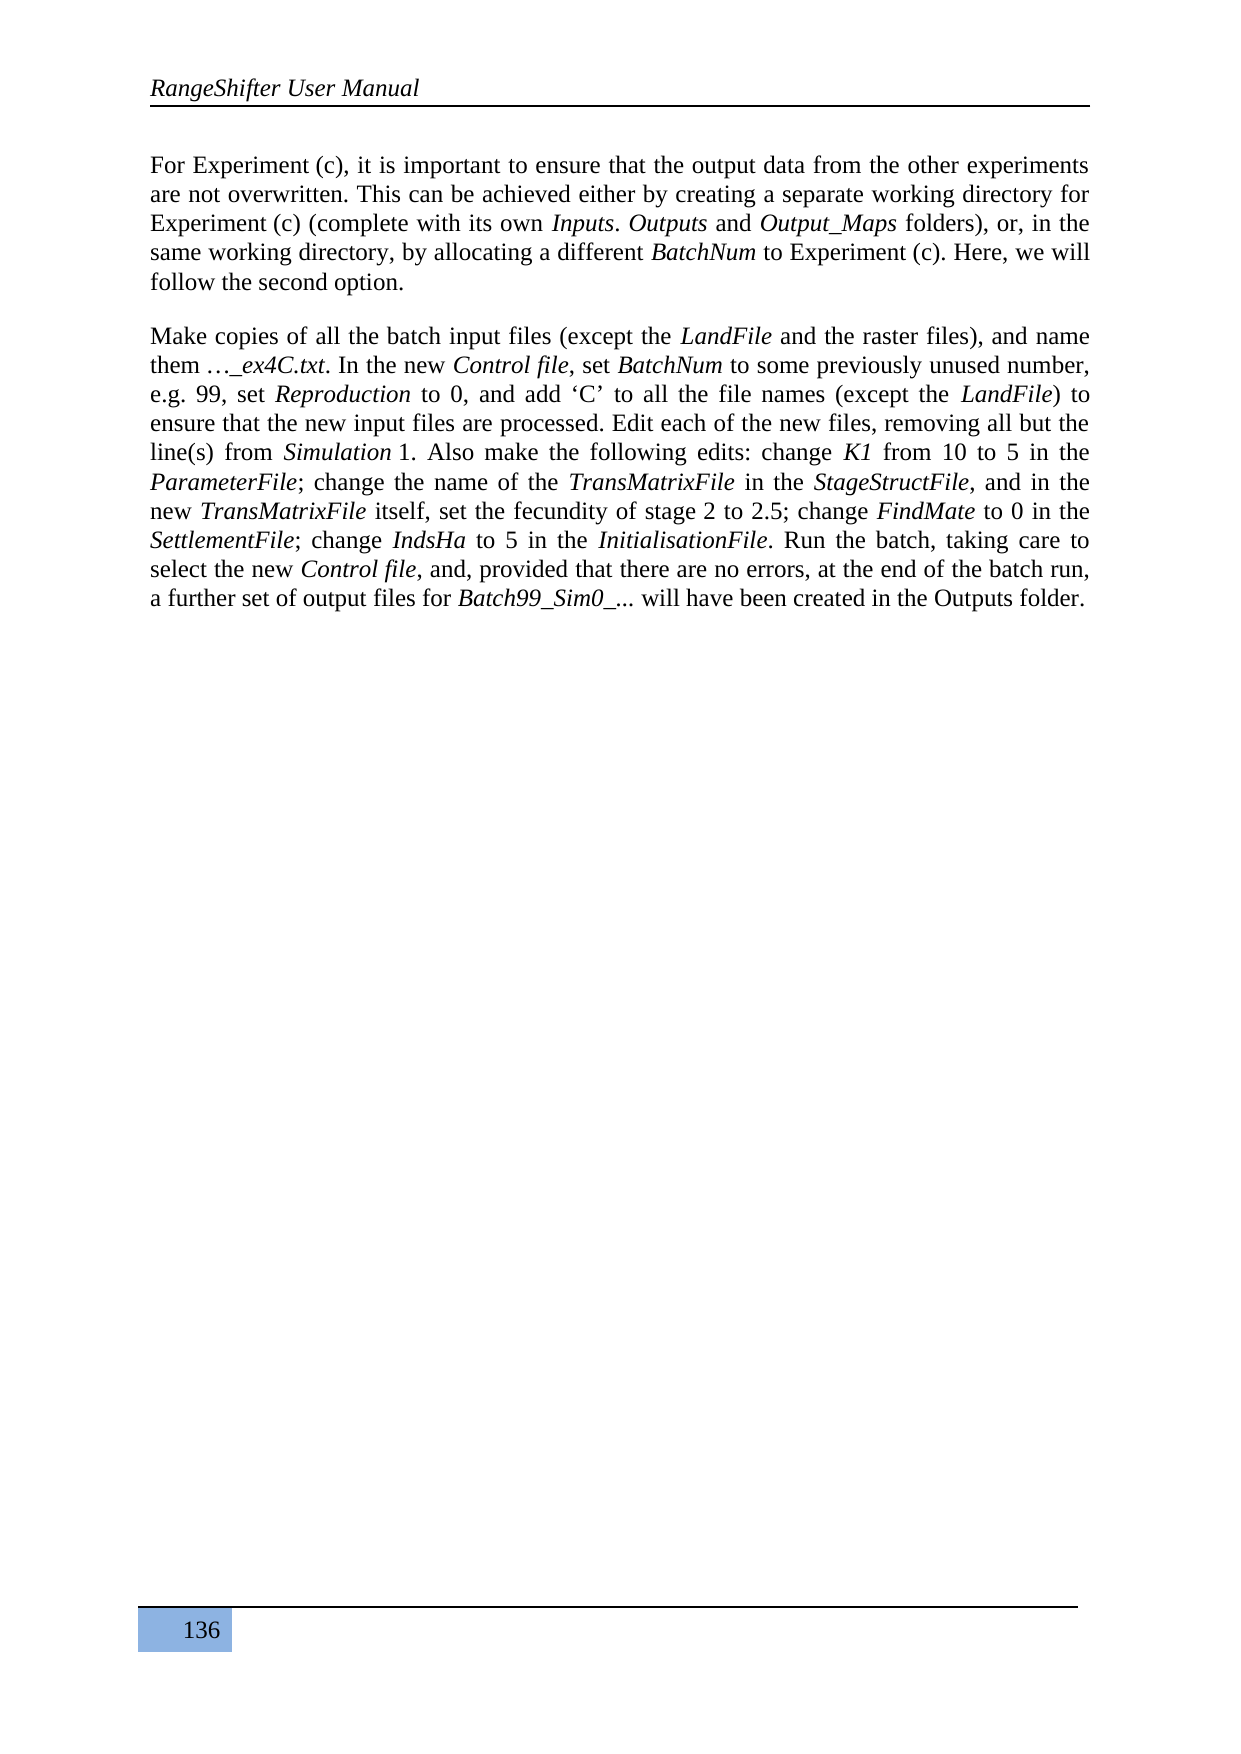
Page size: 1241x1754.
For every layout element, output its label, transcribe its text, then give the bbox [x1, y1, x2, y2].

text For Experiment (c), it is important to ensure that the output data from the other experiments are not overwritten. This can be achieved either by creating a separate working directory for Experiment (c) (complete with its own Inputs. Outputs and Output_Maps folders), or, in the same working directory, by allocating a different BatchNum to Experiment (c). Here, we will follow the second option. [150, 150, 1090, 296]
text Make copies of all the batch input files (except the LandFile and the raster files), and name them …_ex4C.txt. In the new Control file, set BatchNum to some previously unused number, e.g. 99, set Reproduction to 0, and add ‘C’ to all the file names (except the LandFile) to ensure that the new input files are processed. Edit each of the new files, removing all but the line(s) from Simulation 1. Also make the following edits: change K1 from 10 to 5 in the ParameterFile; change the name of the TransMatrixFile in the StageStructFile, and in the new TransMatrixFile itself, set the fecundity of stage 2 to 2.5; change FindMate to 0 in the SettlementFile; change IndsHa to 5 in the InitialisationFile. Run the batch, taking care to select the new Control file, and, provided that there are no errors, at the end of the batch run, a further set of output files for Batch99_Sim0_... will have been created in the Outputs folder. [150, 321, 1090, 612]
